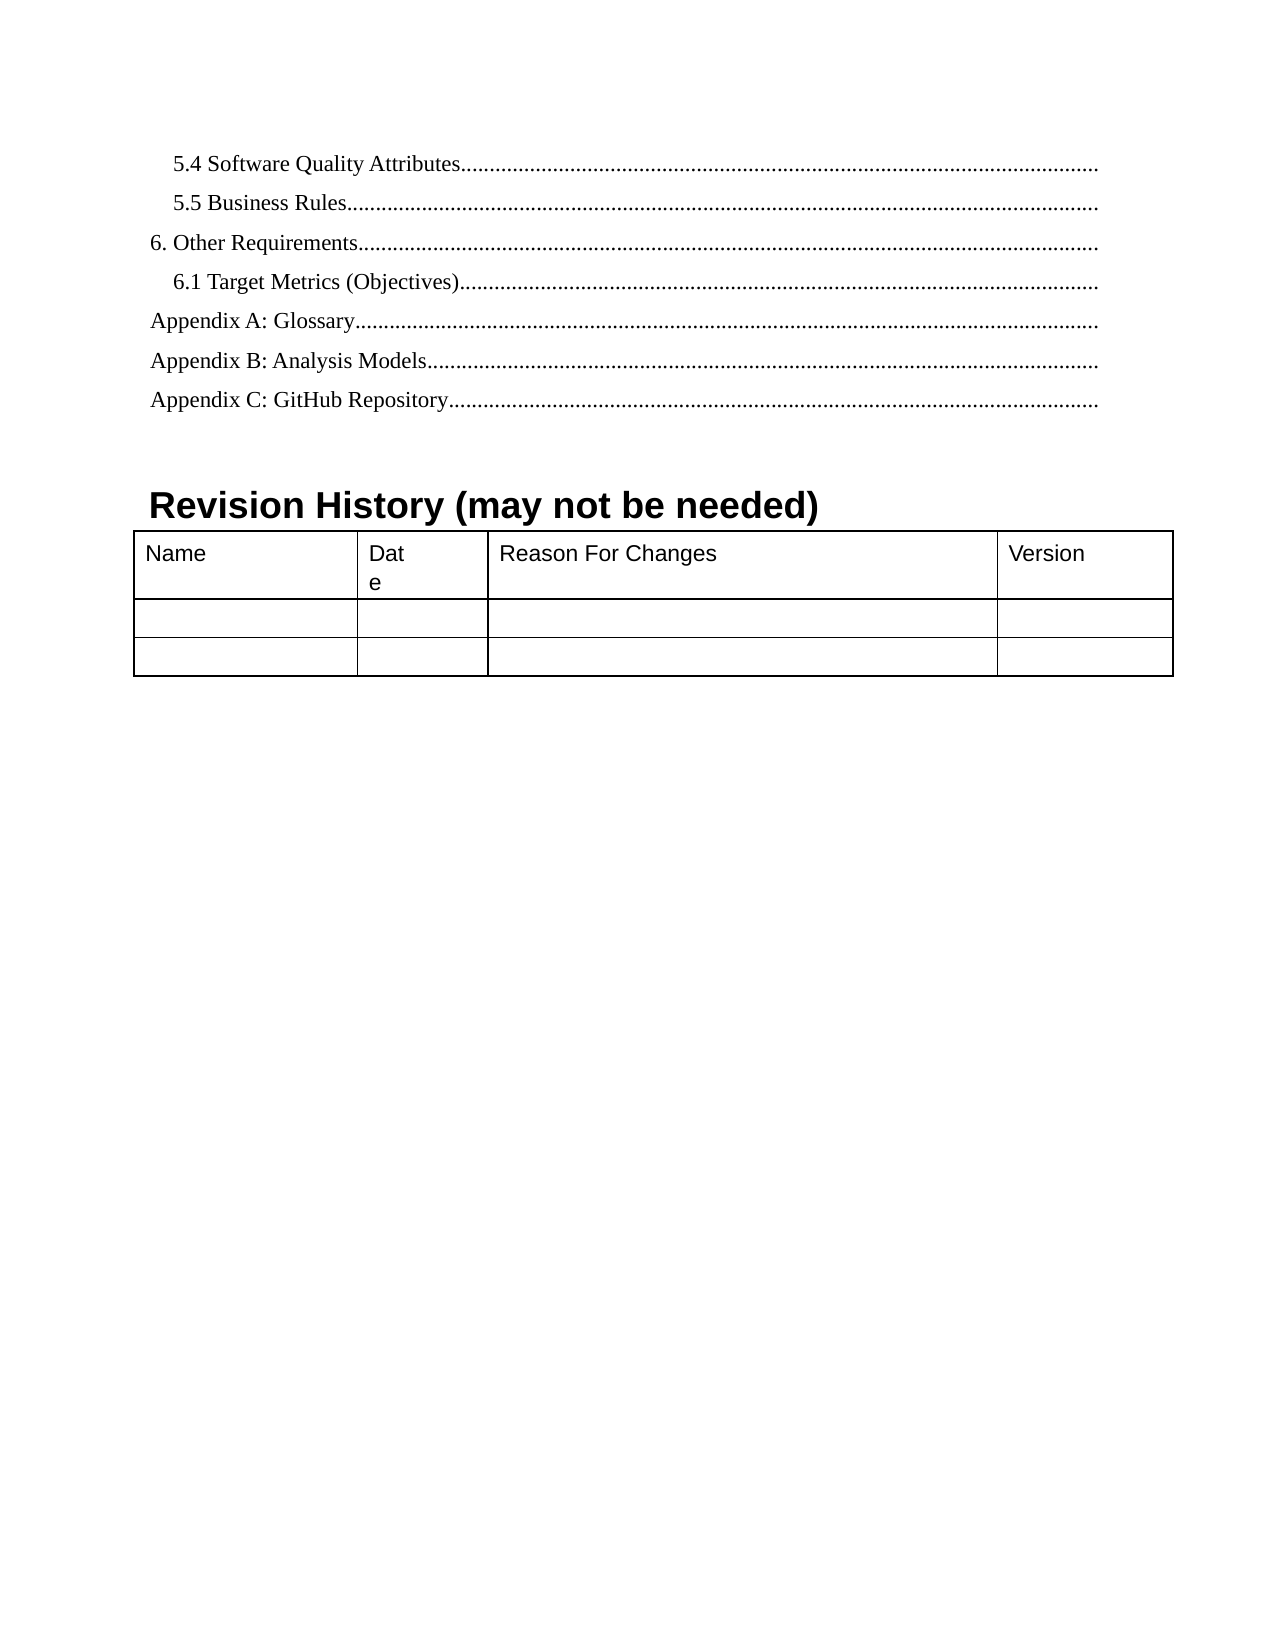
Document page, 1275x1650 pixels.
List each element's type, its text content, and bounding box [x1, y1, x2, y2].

table_cell [998, 638, 1172, 675]
subtitle Revision History (may not be needed) [148, 483, 1066, 527]
table_cell [998, 600, 1172, 637]
table_cell [358, 600, 487, 637]
table_cell [135, 600, 357, 637]
table_header Date [358, 532, 487, 598]
table_cell [489, 600, 997, 637]
table_cell [489, 638, 997, 675]
table_cell [358, 638, 487, 675]
table_header Version [998, 532, 1172, 598]
table_header Reason For Changes [489, 532, 997, 598]
table_cell [135, 638, 357, 675]
table_header Name [135, 532, 357, 598]
